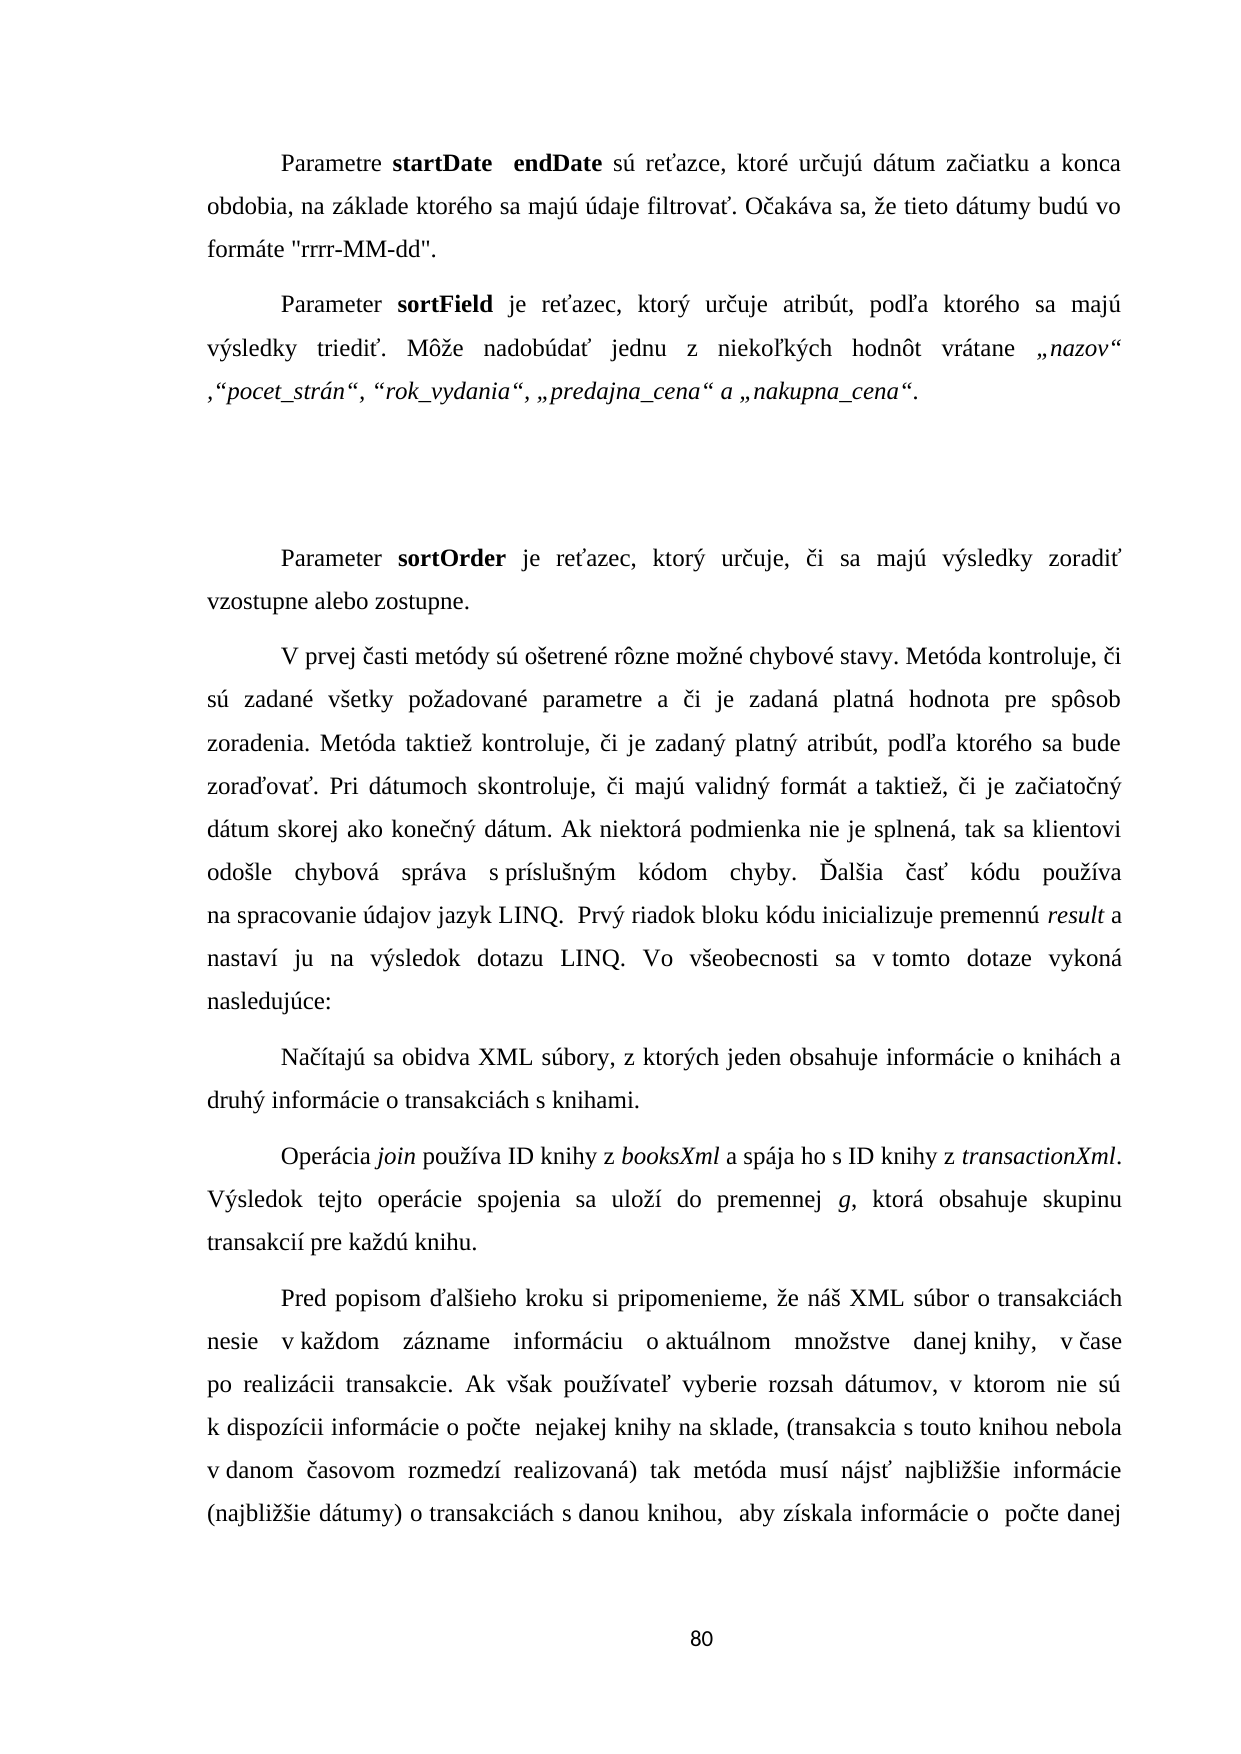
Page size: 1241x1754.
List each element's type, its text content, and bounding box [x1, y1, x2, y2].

text Parameter sortField je reťazec, ktorý určuje atribút, podľa ktorého sa majú výsledky triediť. Môže nadobúdať jednu z niekoľkých hodnôt vrátane „nazov“ ,“pocet_strán“, “rok_vydania“, „predajna_cena“ a „nakupna_cena“. [207, 289, 1122, 404]
text V prvej časti metódy sú ošetrené rôzne možné chybové stavy. Metóda kontroluje, či sú zadané všetky požadované parametre a či je zadaná platná hodnota pre spôsob zoradenia. Metóda taktiež kontroluje, či je zadaný platný atribút, podľa ktorého sa bude zoraďovať. Pri dátumoch skontroluje, či majú validný formát a taktiež, či je začiatočný dátum skorej ako konečný dátum. Ak niektorá podmienka nie je splnená, tak sa klientovi odošle chybová správa s príslušným kódom chyby. Ďalšia časť kódu používa na spracovanie údajov jazyk LINQ. Prvý riadok bloku kódu inicializuje premennú result a nastaví ju na výsledok dotazu LINQ. Vo všeobecnosti sa v tomto dotaze vykoná nasledujúce: [207, 641, 1122, 1015]
text Operácia join používa ID knihy z booksXml a spája ho s ID knihy z transactionXml. Výsledok tejto operácie spojenia sa uloží do premennej g, ktorá obsahuje skupinu transakcií pre každú knihu. [207, 1141, 1122, 1256]
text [207, 1283, 1122, 1527]
text Parametre startDate endDate sú reťazce, ktoré určujú dátum začiatku a konca obdobia, na základe ktorého sa majú údaje filtrovať. Očakáva sa, že tieto dátumy budú vo formáte "rrrr-MM-dd". [207, 148, 1122, 263]
text Načítajú sa obidva XML súbory, z ktorých jeden obsahuje informácie o knihách a druhý informácie o transakciách s knihami. [207, 1042, 1122, 1114]
text Parameter sortOrder je reťazec, ktorý určuje, či sa majú výsledky zoradiť vzostupne alebo zostupne. [207, 543, 1122, 614]
